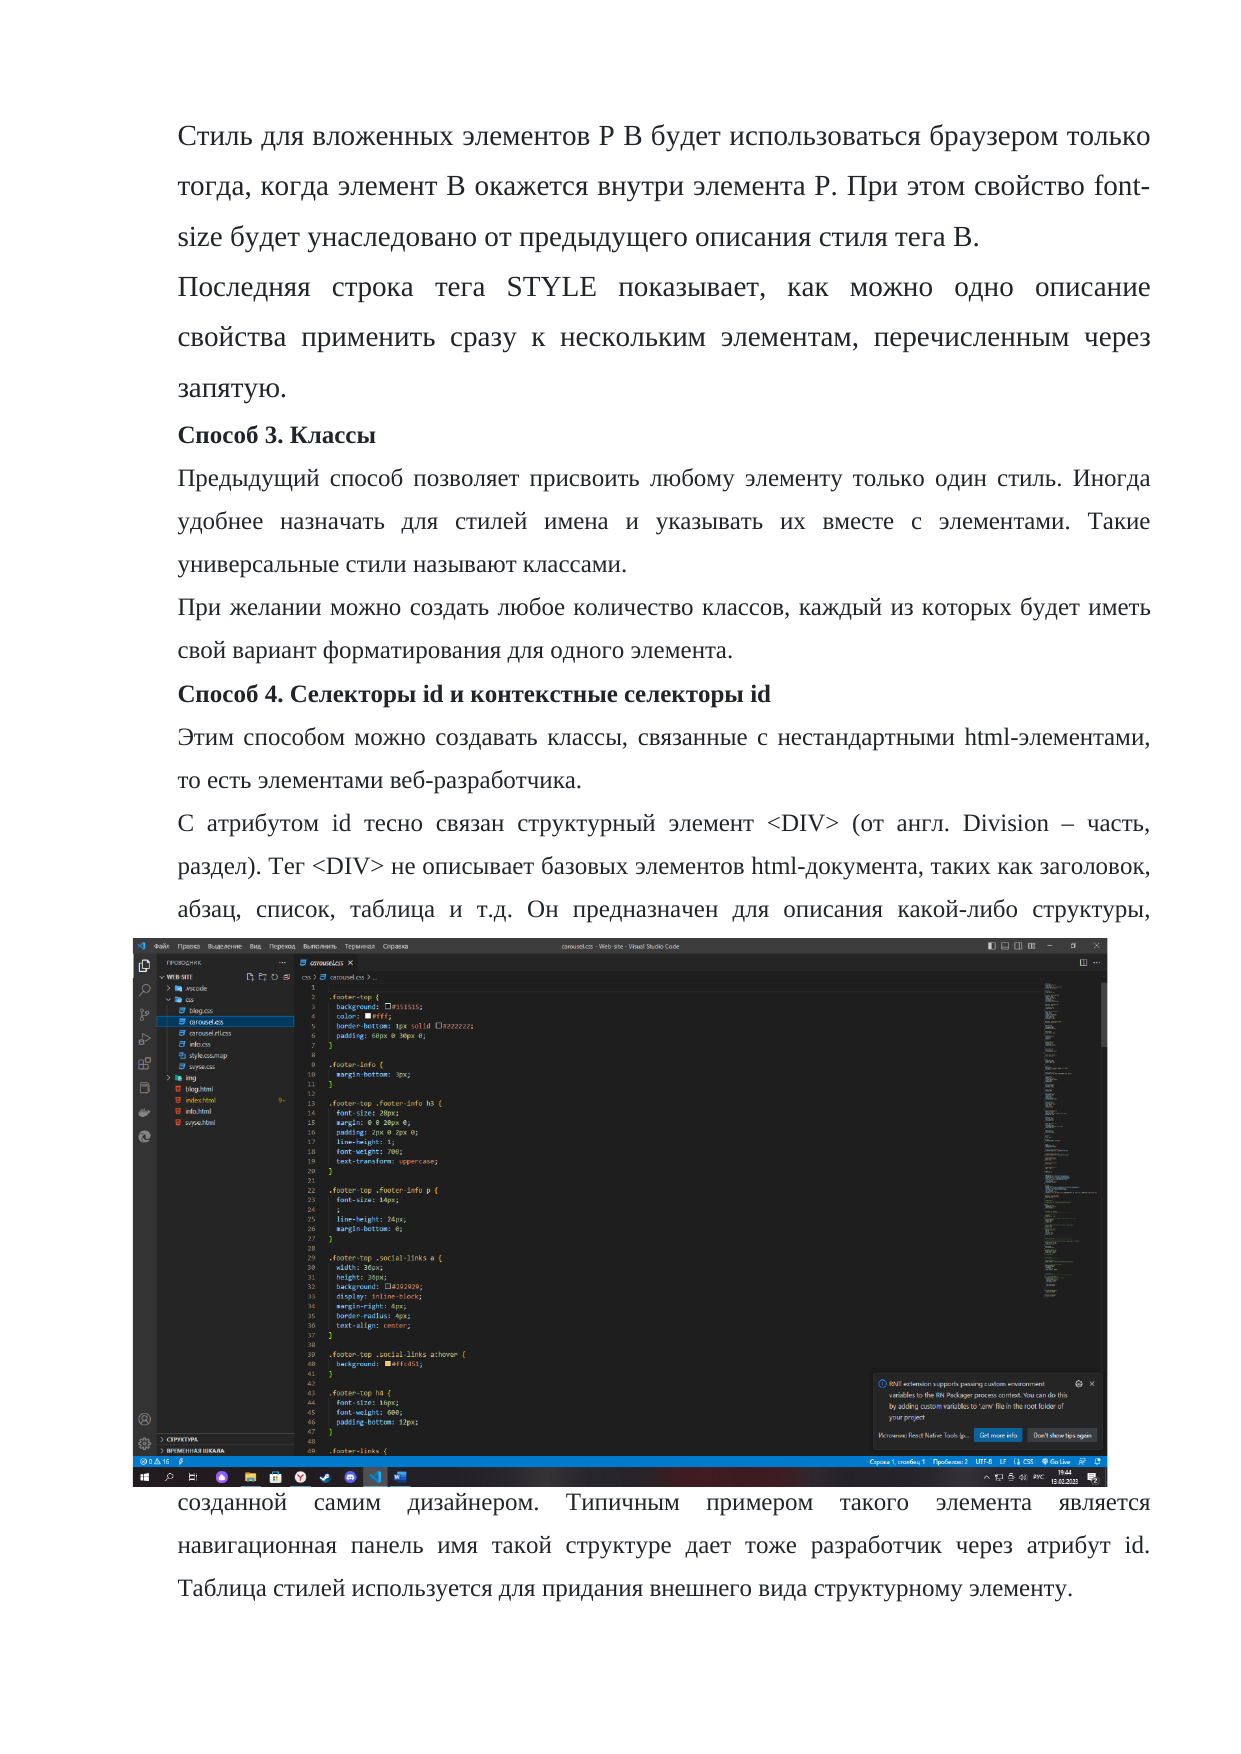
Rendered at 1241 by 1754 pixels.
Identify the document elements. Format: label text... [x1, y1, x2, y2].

text При желании можно создать любое количество классов, каждый из которых будет иметь свой вариант форматирования для одного элемента. [177, 592, 1152, 664]
text Способ 3. Классы [177, 420, 1152, 449]
text Последняя строка тега STYLE показывает, как можно одно описание свойства применить сразу к нескольким элементам, перечисленным через запятую. [177, 269, 1152, 403]
picture [132, 938, 1108, 1487]
text Предыдущий способ позволяет присвоить любому элементу только один стиль. Иногда удобнее назначать для стилей имена и указывать их вместе с элементами. Такие универсальные стили называют классами. [177, 463, 1152, 578]
text Способ 4. Селекторы id и контекстные селекторы id [177, 679, 1152, 707]
text Этим способом можно создавать классы, связанные с нестандартными html-элементами, то есть элементами веб-разработчика. [177, 722, 1152, 794]
text Стиль для вложенных элементов P B будет использоваться браузером только тогда, когда элемент B окажется внутри элемента P. При этом свойство font-size будет унаследовано от предыдущего описания стиля тега B. [177, 118, 1152, 252]
